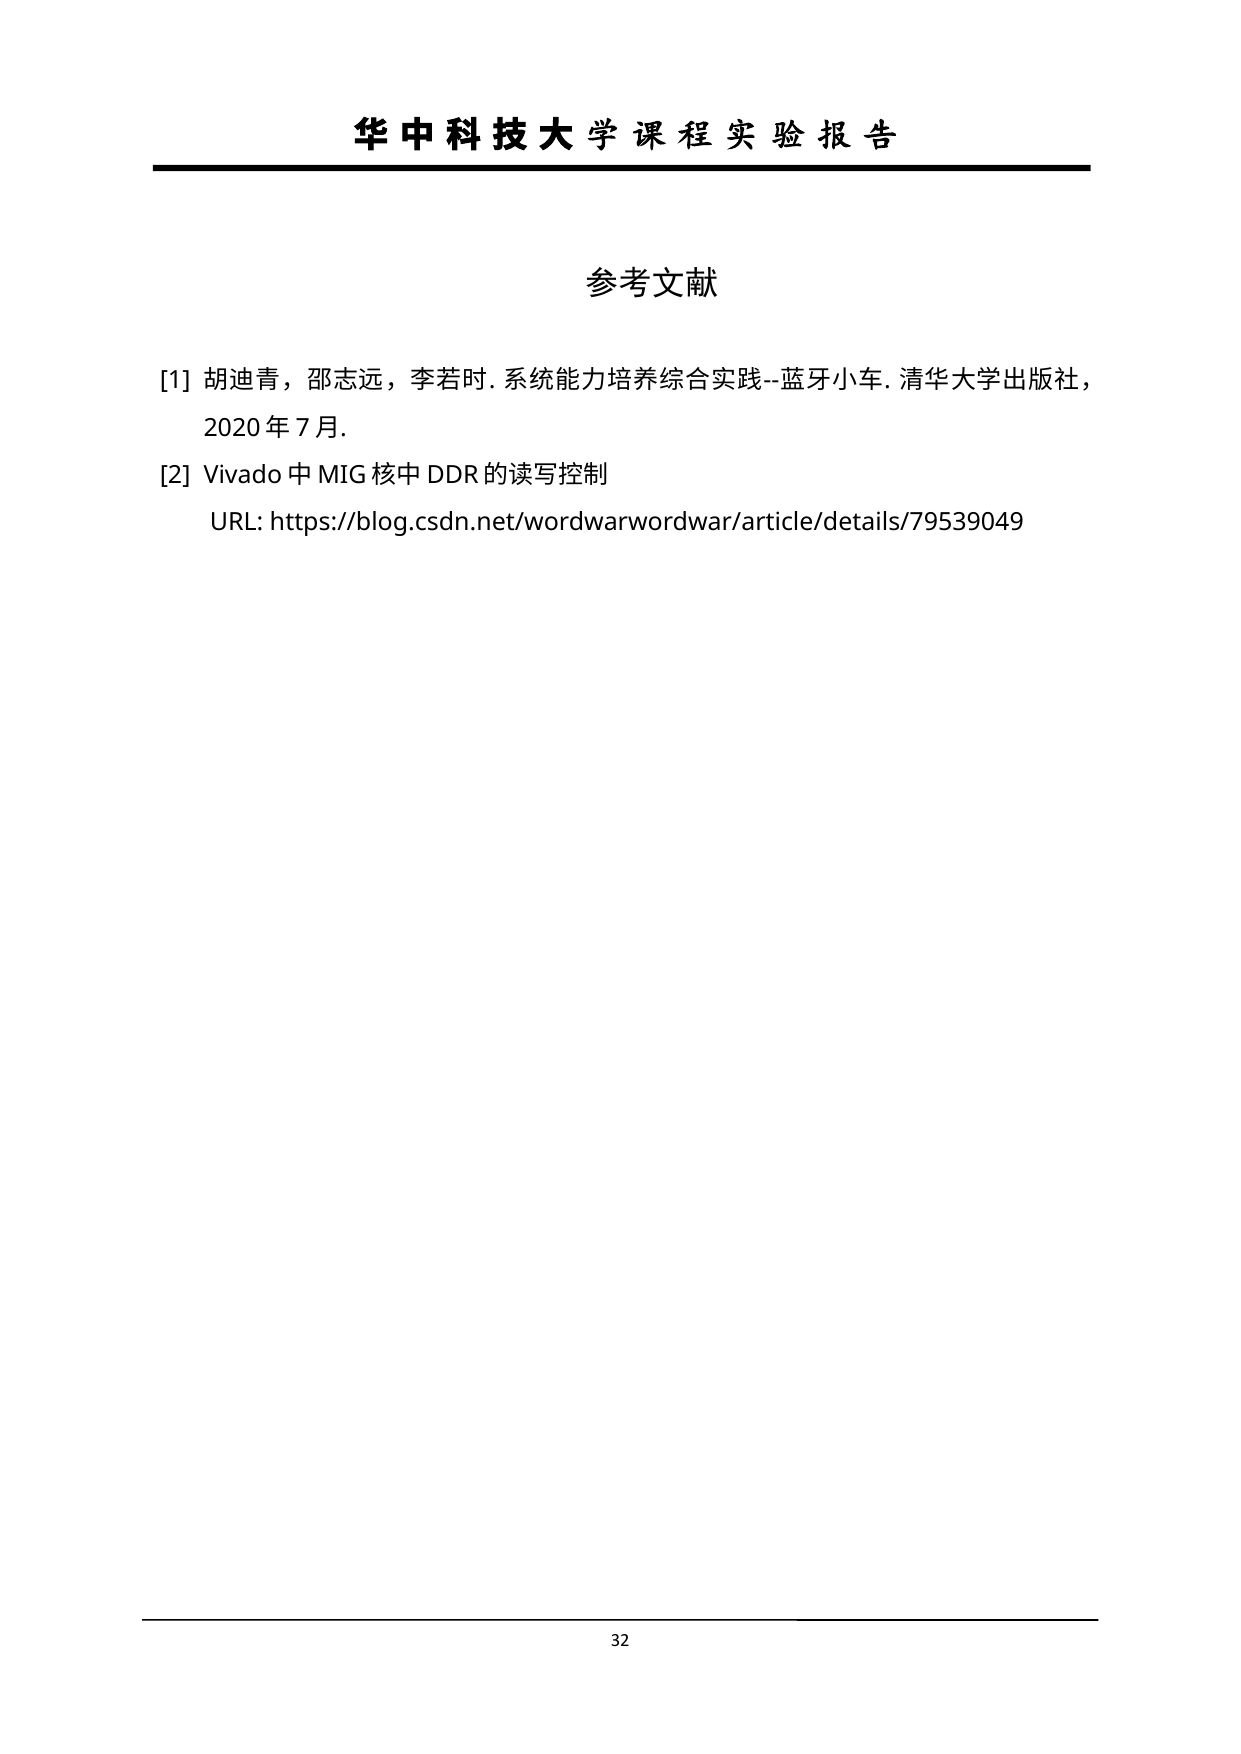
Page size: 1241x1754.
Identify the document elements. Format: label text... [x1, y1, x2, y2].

list Vivado中MIG核中DDR的读写控制 [159, 449, 1081, 497]
subtitle 参考文献 [222, 256, 1081, 304]
list 胡迪青，邵志远，李若时. 系统能力培养综合实践--蓝牙小车. 清华大学出版社，2020年7月. [159, 354, 1081, 449]
text URL: https://blog.csdn.net/wordwarwordwar/article/details/79539049 [159, 497, 1081, 545]
